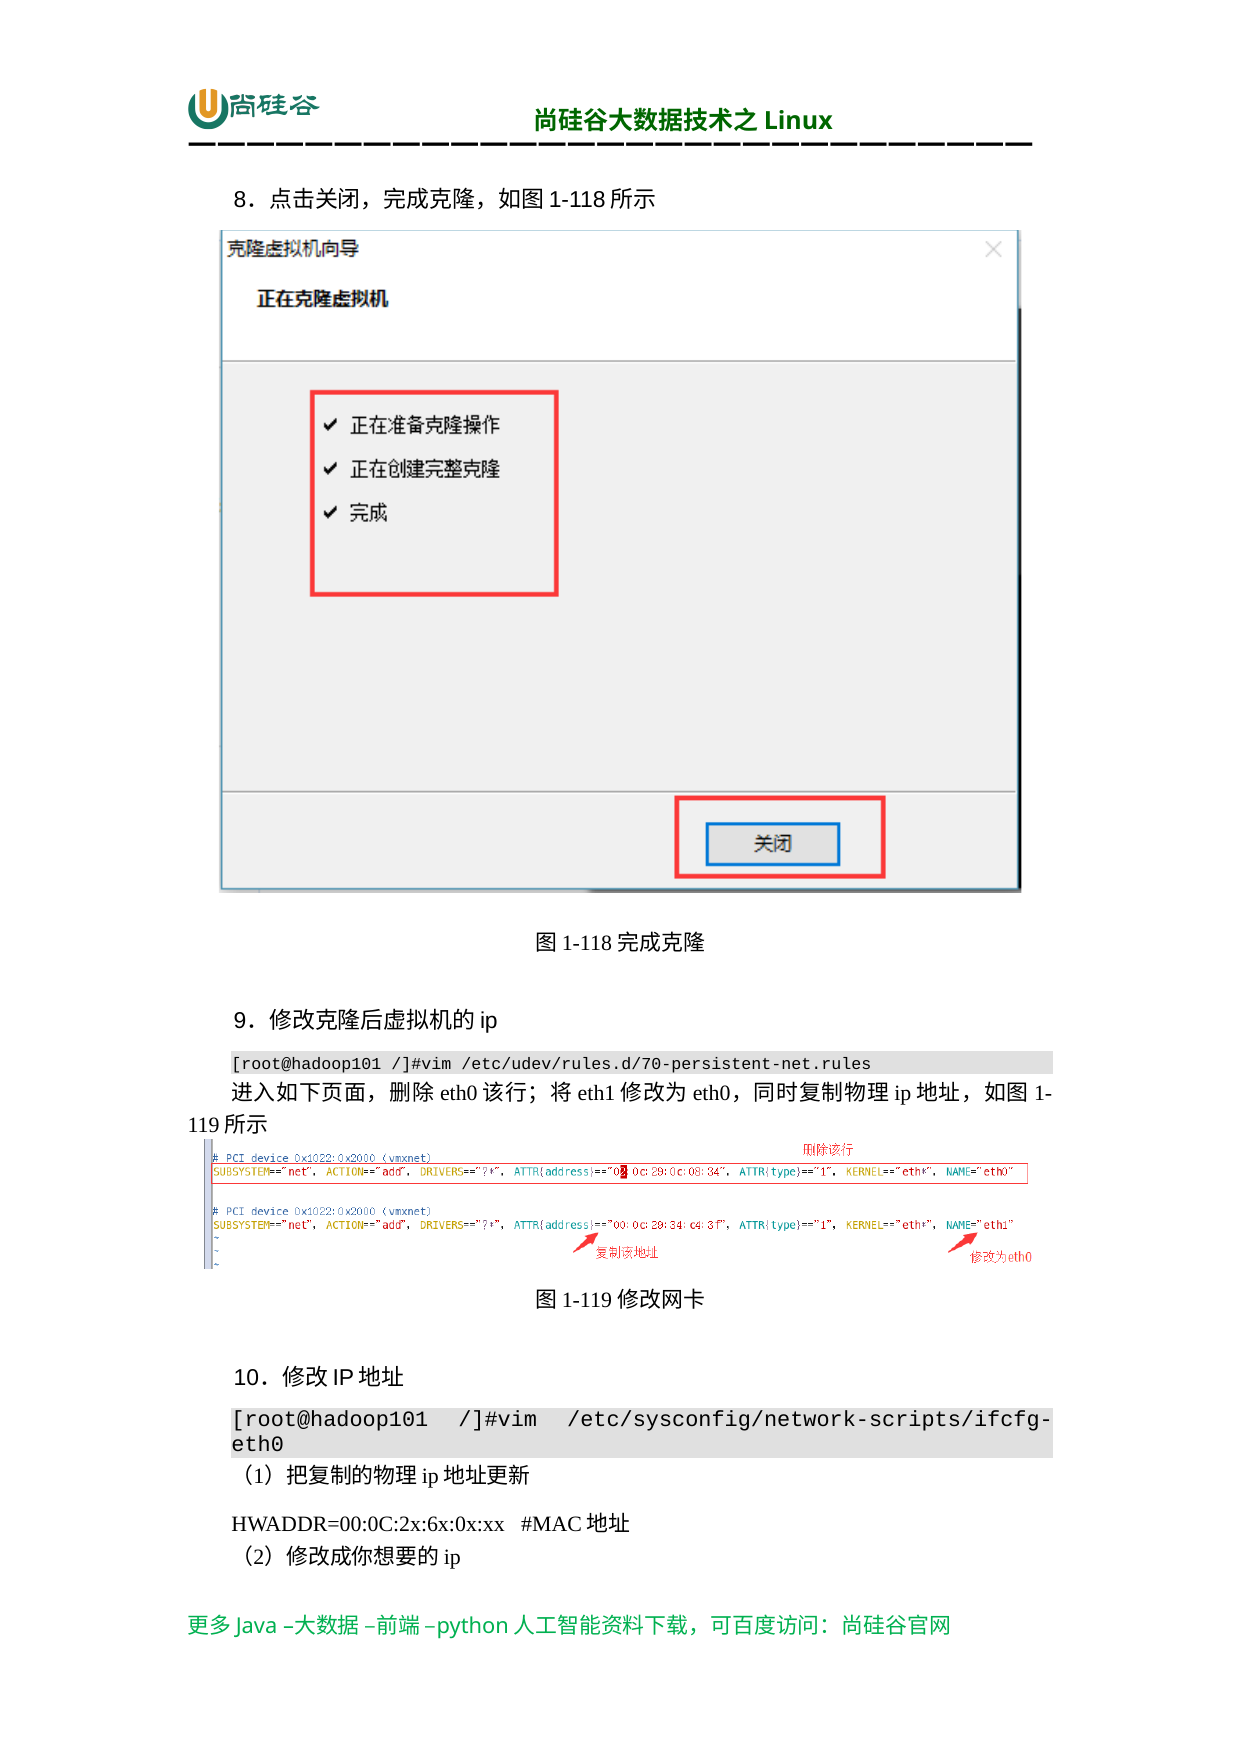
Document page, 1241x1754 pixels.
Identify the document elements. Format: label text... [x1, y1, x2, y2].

text 10．修改IP地址 [187, 1343, 1053, 1408]
text （2）修改成你想要的ip [187, 1538, 1053, 1571]
picture [202, 1139, 1038, 1269]
text 8．点击关闭，完成克隆，如图1-118所示 [187, 165, 1053, 230]
text 图1-119 修改网卡 [187, 1282, 1053, 1314]
picture [218, 230, 1022, 893]
text （1）把复制的物理ip地址更新 [187, 1458, 1053, 1490]
text HWADDR=00:0C:2x:6x:0x:xx #MAC地址 [187, 1506, 1053, 1538]
text [root@hadoop101 /]#vim /etc/sysconfig/network-scripts/ifcfg-eth0 [231, 1408, 1053, 1458]
text [root@hadoop101 /]#vim /etc/udev/rules.d/70-persistent-net.rules [231, 1051, 1053, 1074]
text 9．修改克隆后虚拟机的ip [187, 986, 1053, 1051]
text 图1-118 完成克隆 [187, 925, 1053, 957]
picture [187, 88, 321, 130]
text 进入如下页面，删除eth0该行；将eth1修改为eth0，同时复制物理ip地址，如图1-119所示 [187, 1074, 1053, 1139]
